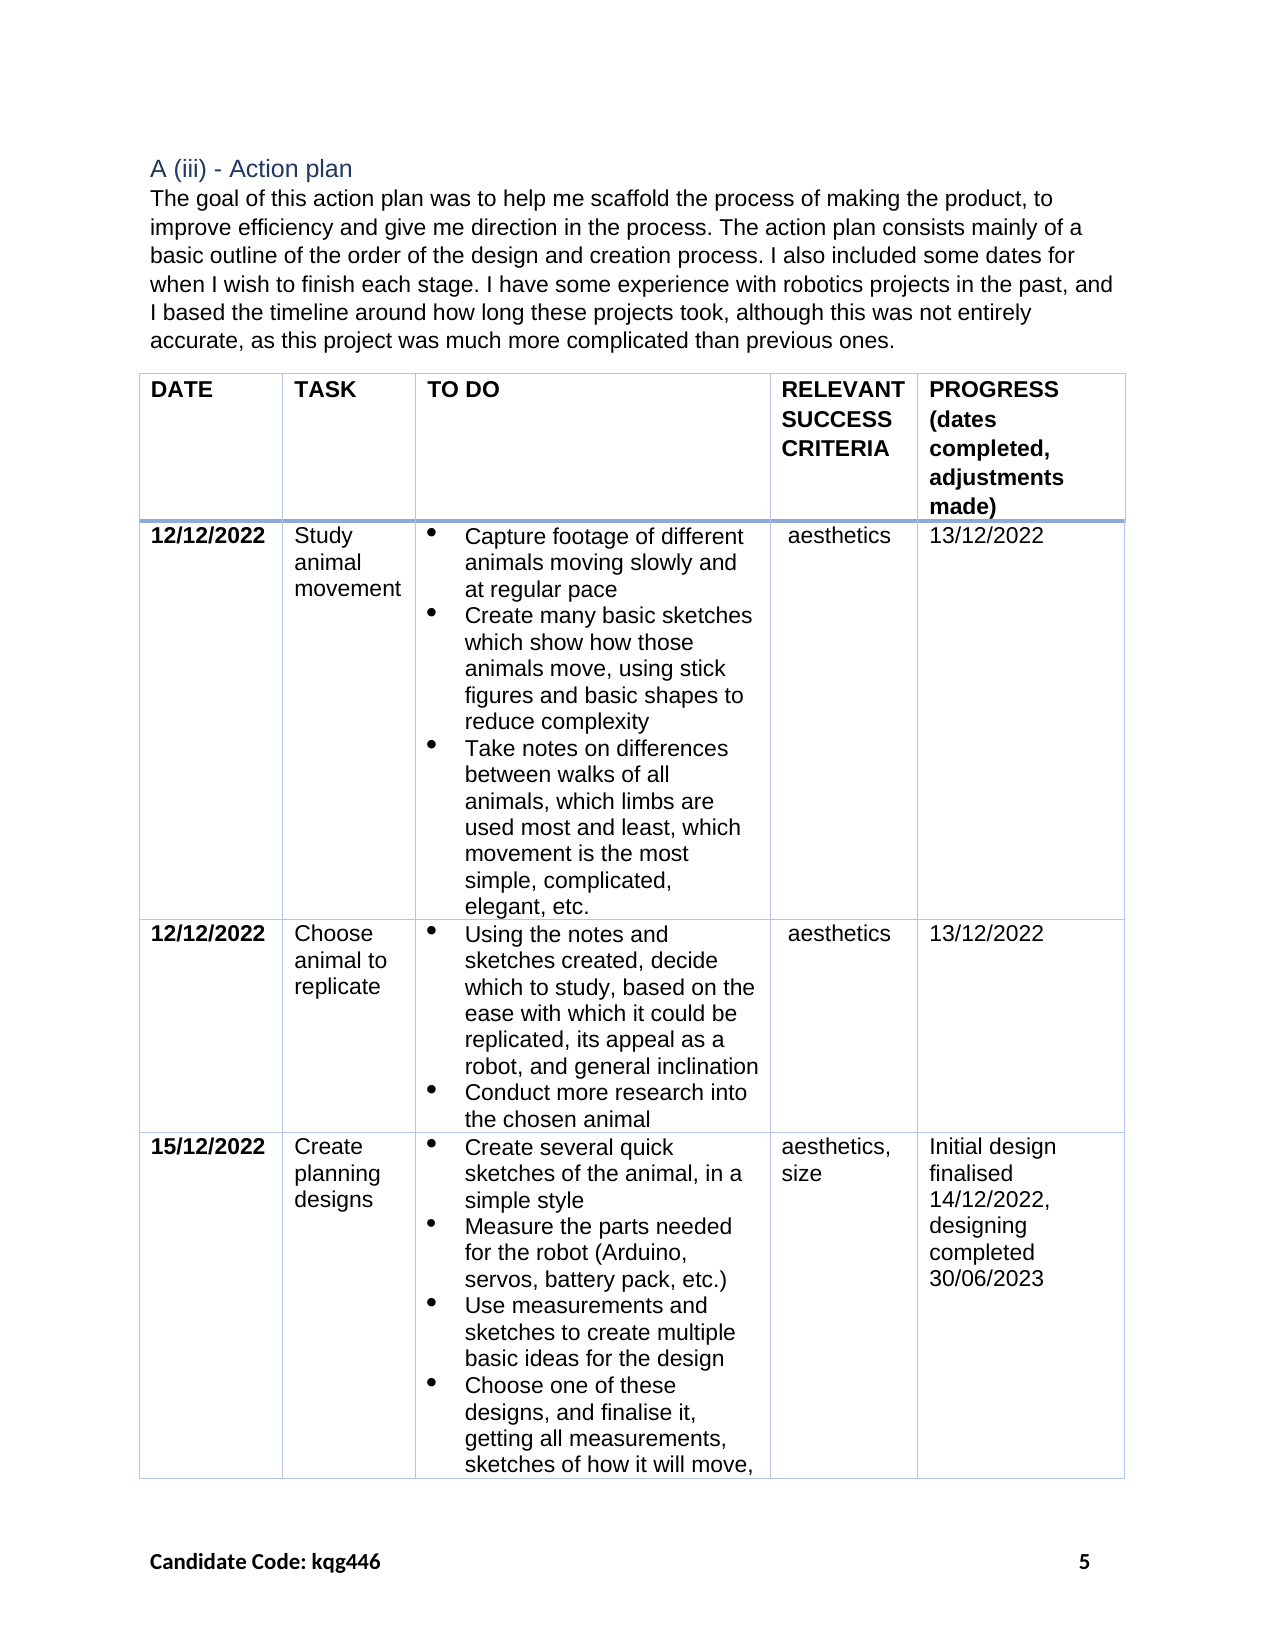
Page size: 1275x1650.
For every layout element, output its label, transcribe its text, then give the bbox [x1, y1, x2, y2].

table_cell 12/12/2022 [140, 523, 282, 919]
table_cell 15/12/2022 [140, 1133, 282, 1477]
table_header RELEVANT SUCCESS CRITERIA [771, 374, 917, 519]
table_cell Study animal movement [283, 523, 415, 919]
text The goal of this action plan was to help me scaffold the process of making the product, to improve efficiency and give me direction in the process. The action plan consists mainly of a basic outline of the order of the design and creation process. I also included some dates for when I wish to finish each stage. I have some experience with robotics projects in the past, and I based the timeline around how long these projects took, although this was not entirely accurate, as this project was much more complicated than previous ones. [150, 185, 1125, 354]
table_cell 13/12/2022 [918, 523, 1124, 919]
table_cell aesthetics [771, 523, 917, 919]
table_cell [416, 1133, 770, 1477]
table_cell Capture footage of different animals moving slowly and at regular pace Create many basic sketches which show how those animals move, using stick figures and basic shapes to reduce complexity Take notes on differences between walks of all animals, which limbs are used most and least, which movement is the most simple, complicated, elegant, etc. [416, 523, 770, 919]
table_header TASK [283, 374, 415, 519]
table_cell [283, 1133, 415, 1477]
table_cell Choose animal to replicate [283, 920, 415, 1132]
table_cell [918, 1133, 1124, 1477]
table_header PROGRESS (dates completed, adjustments made) [918, 374, 1125, 519]
table_header TO DO [416, 374, 770, 519]
table_cell aesthetics [771, 920, 917, 1132]
table_header DATE [140, 374, 282, 519]
subtitle A (iii) - Action plan [150, 154, 1125, 183]
table_cell aesthetics, size [771, 1133, 917, 1477]
table_cell 12/12/2022 [140, 920, 282, 1132]
table_cell 13/12/2022 [918, 920, 1124, 1132]
table_cell Using the notes and sketches created, decide which to study, based on the ease with which it could be replicated, its appeal as a robot, and general inclination Conduct more research into the chosen animal [416, 920, 770, 1132]
